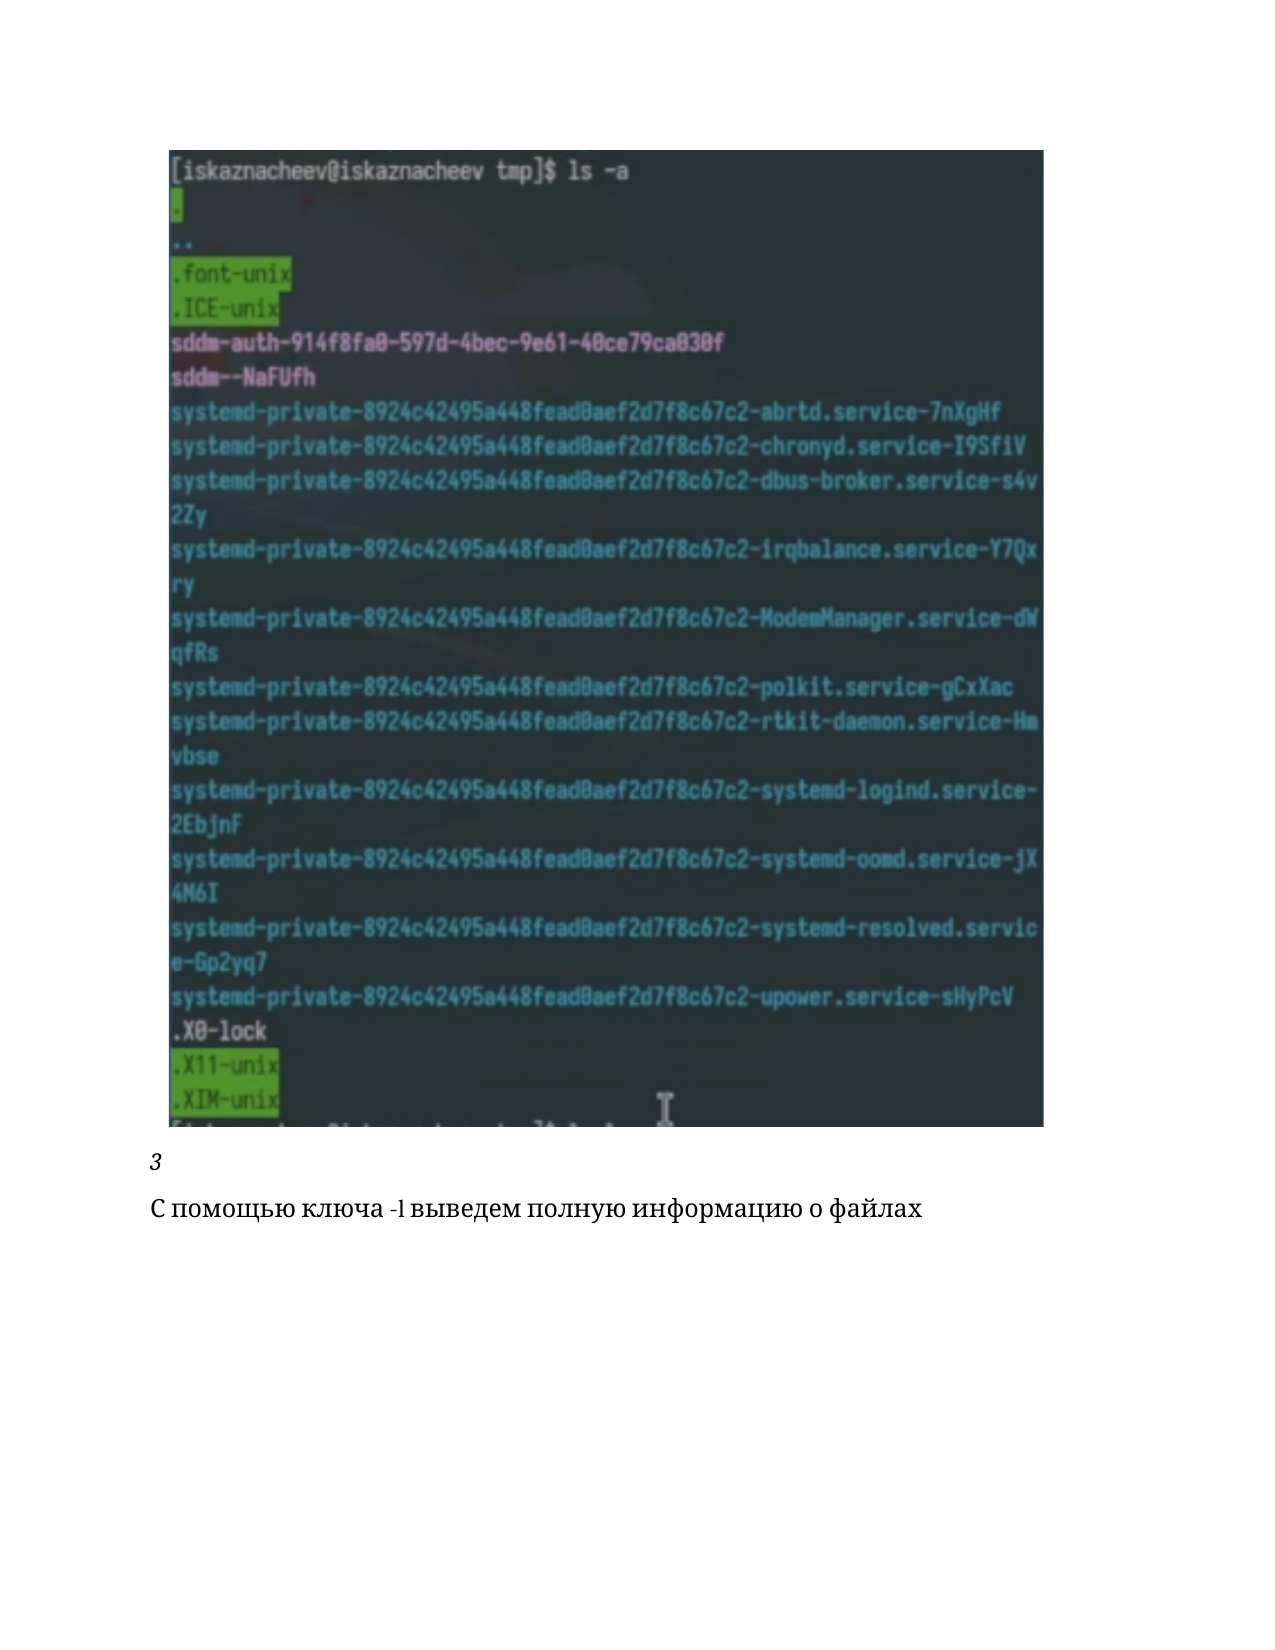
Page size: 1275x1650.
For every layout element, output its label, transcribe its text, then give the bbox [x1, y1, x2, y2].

picture [168, 150, 1044, 1127]
text С помощью ключа -l выведем полную информацию о файлах [150, 1195, 1125, 1224]
text 3 [150, 1147, 1125, 1176]
